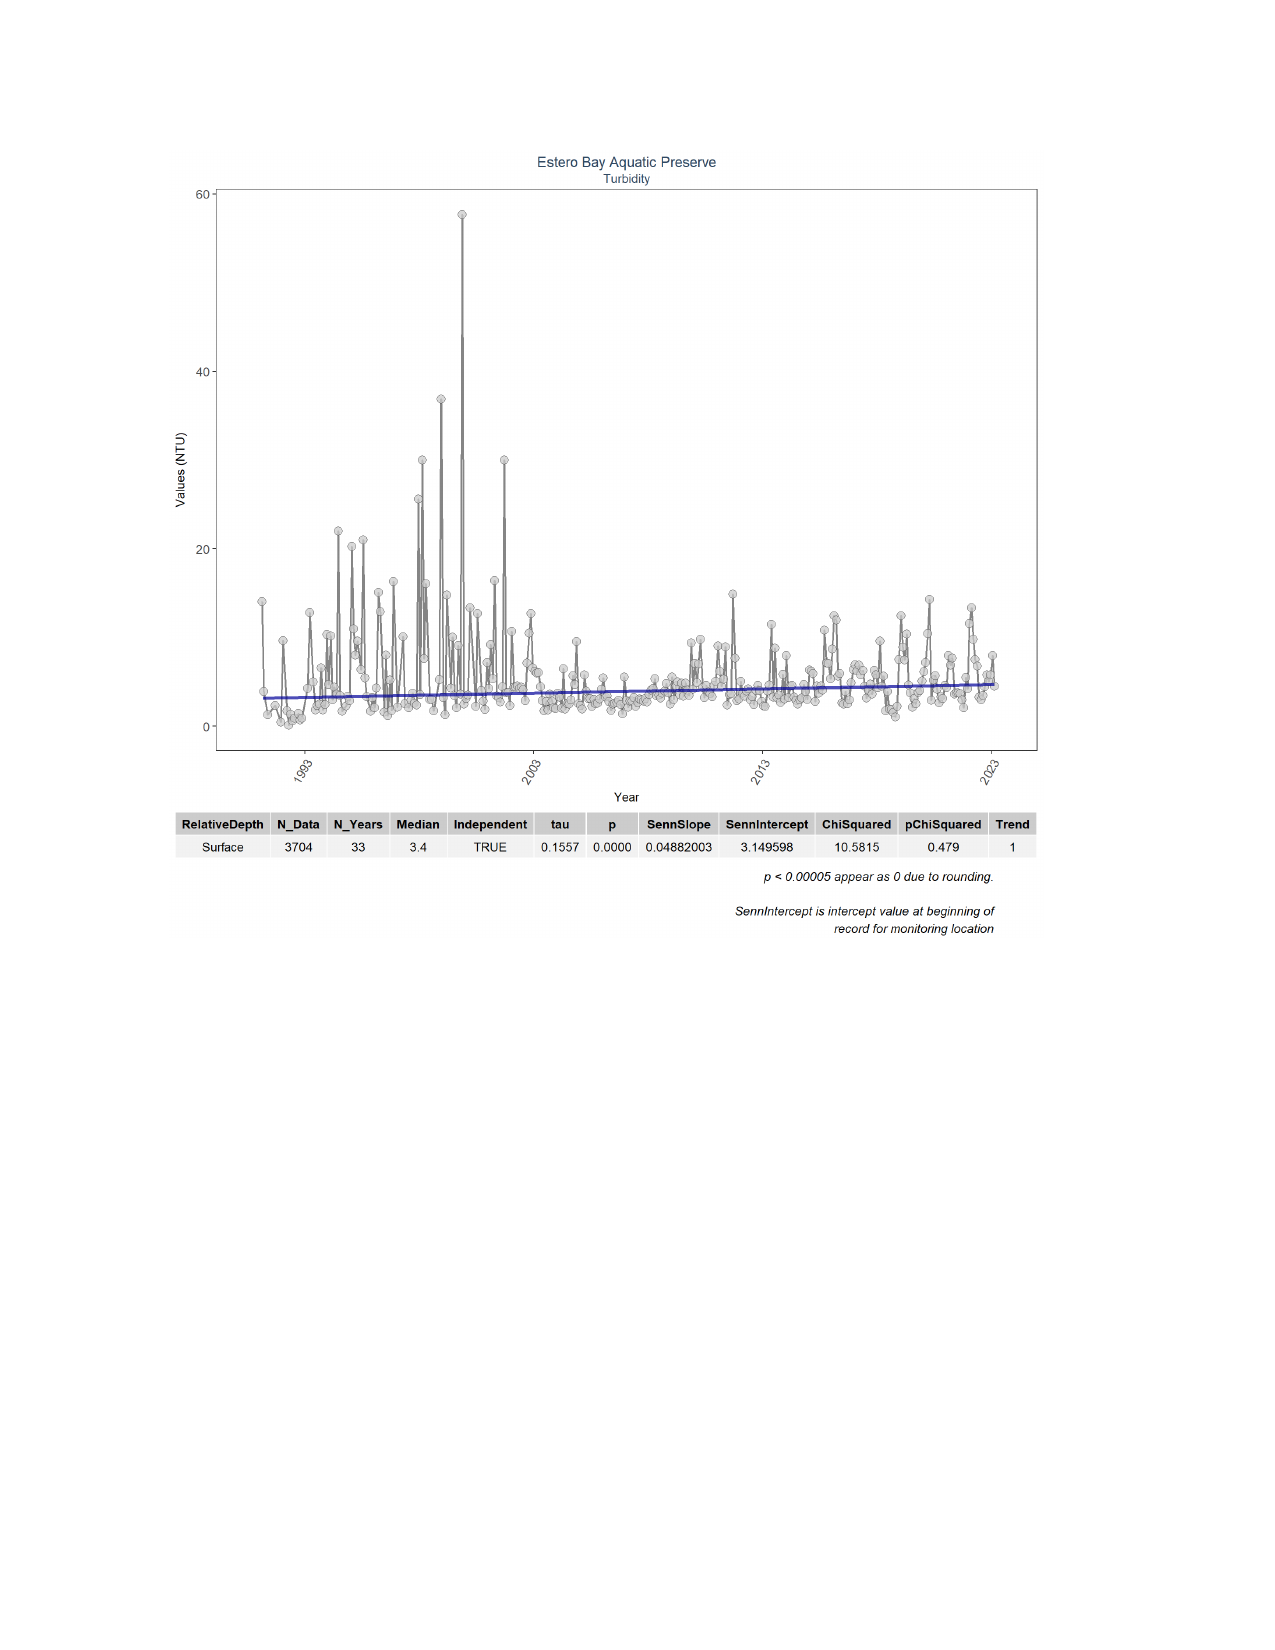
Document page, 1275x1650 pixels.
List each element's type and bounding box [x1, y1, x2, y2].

picture [168, 150, 1044, 938]
